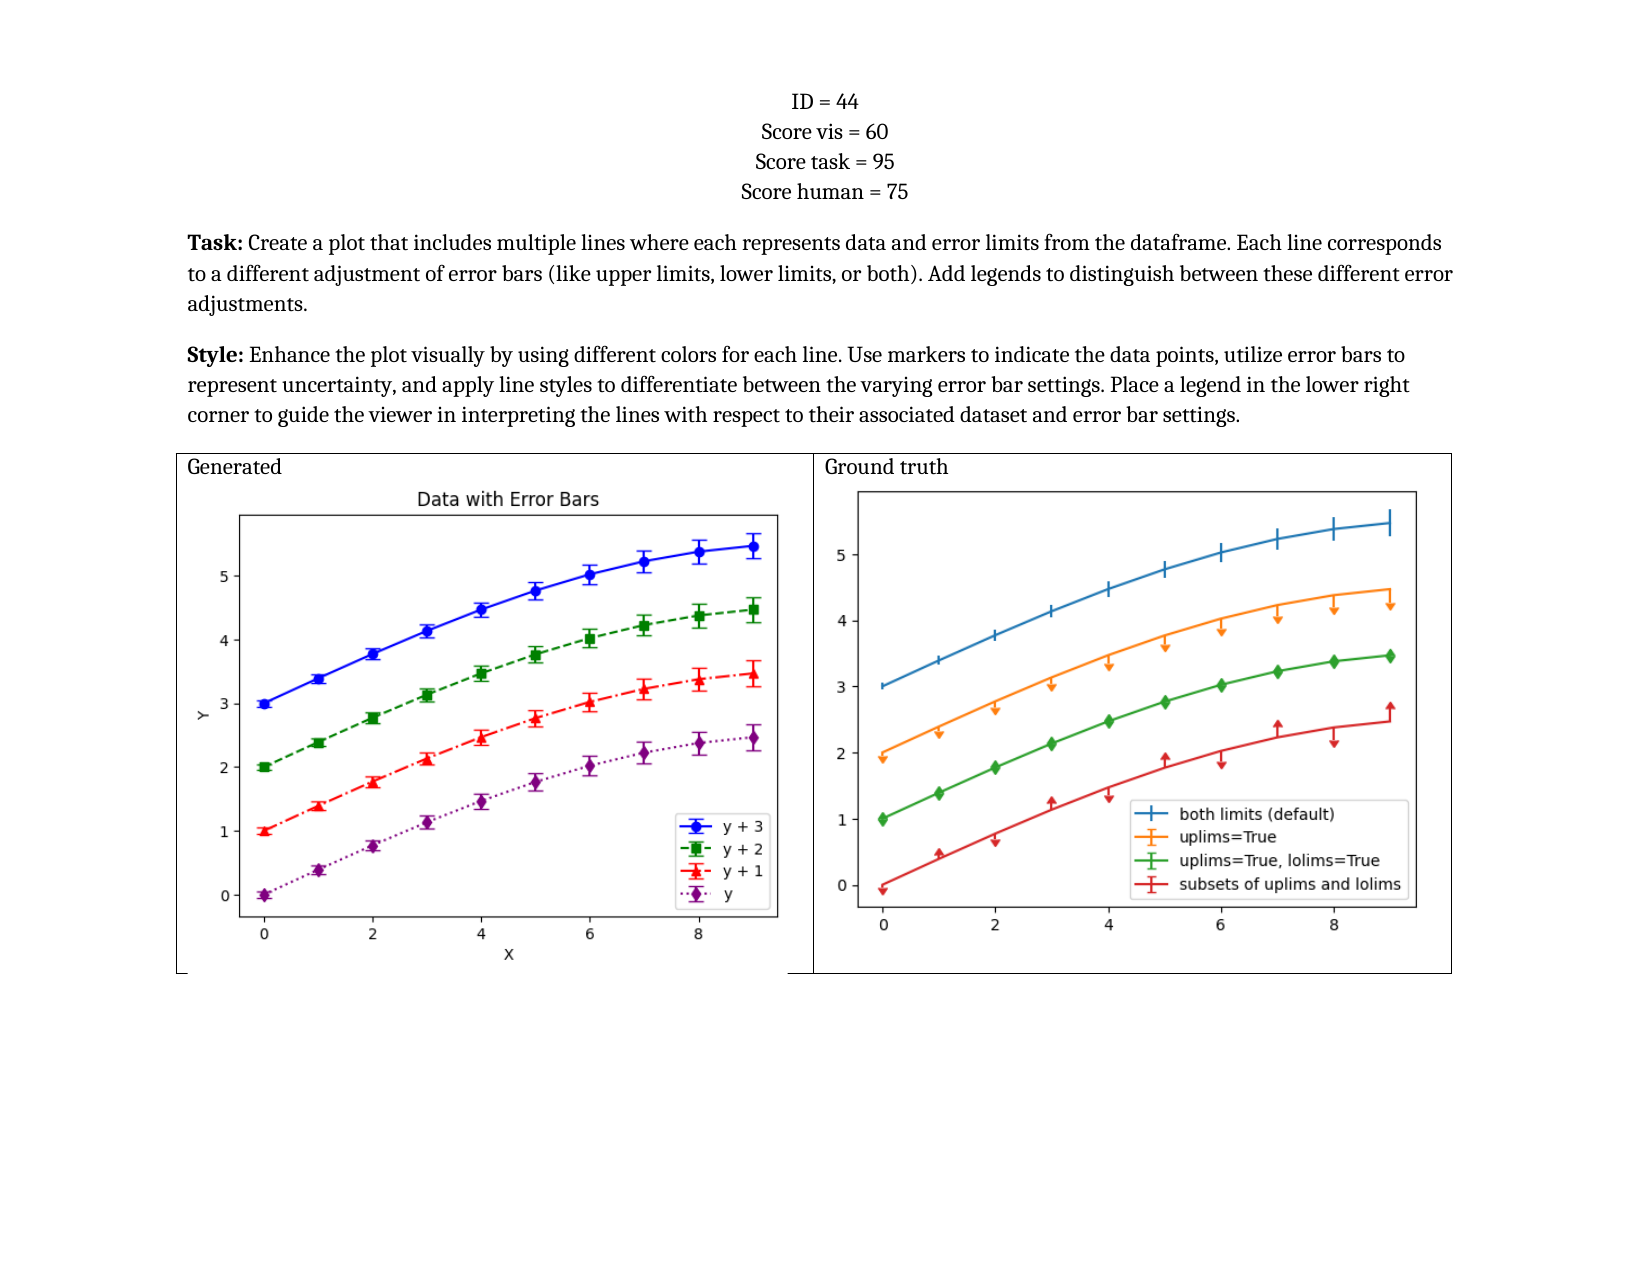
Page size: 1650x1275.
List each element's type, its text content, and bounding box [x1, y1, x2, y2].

text Task: Create a plot that includes multiple lines where each represents data and error limits from the dataframe. Each line corresponds to a different adjustment of error bars (like upper limits, lower limits, or both). Add legends to distinguish between these different error adjustments. [187, 230, 1462, 317]
picture [825, 480, 1425, 945]
table_header Generated [177, 454, 813, 973]
table_header Ground truth [814, 454, 1451, 973]
picture [187, 480, 788, 974]
text Style: Enhance the plot visually by using different colors for each line. Use markers to indicate the data points, utilize error bars to represent uncertainty, and apply line styles to differentiate between the varying error bar settings. Place a legend in the lower right corner to guide the viewer in interpreting the lines with respect to their associated dataset and error bar settings. [187, 342, 1462, 428]
text ID = 44 Score vis = 60 Score task = 95 Score human = 75 [187, 88, 1462, 206]
